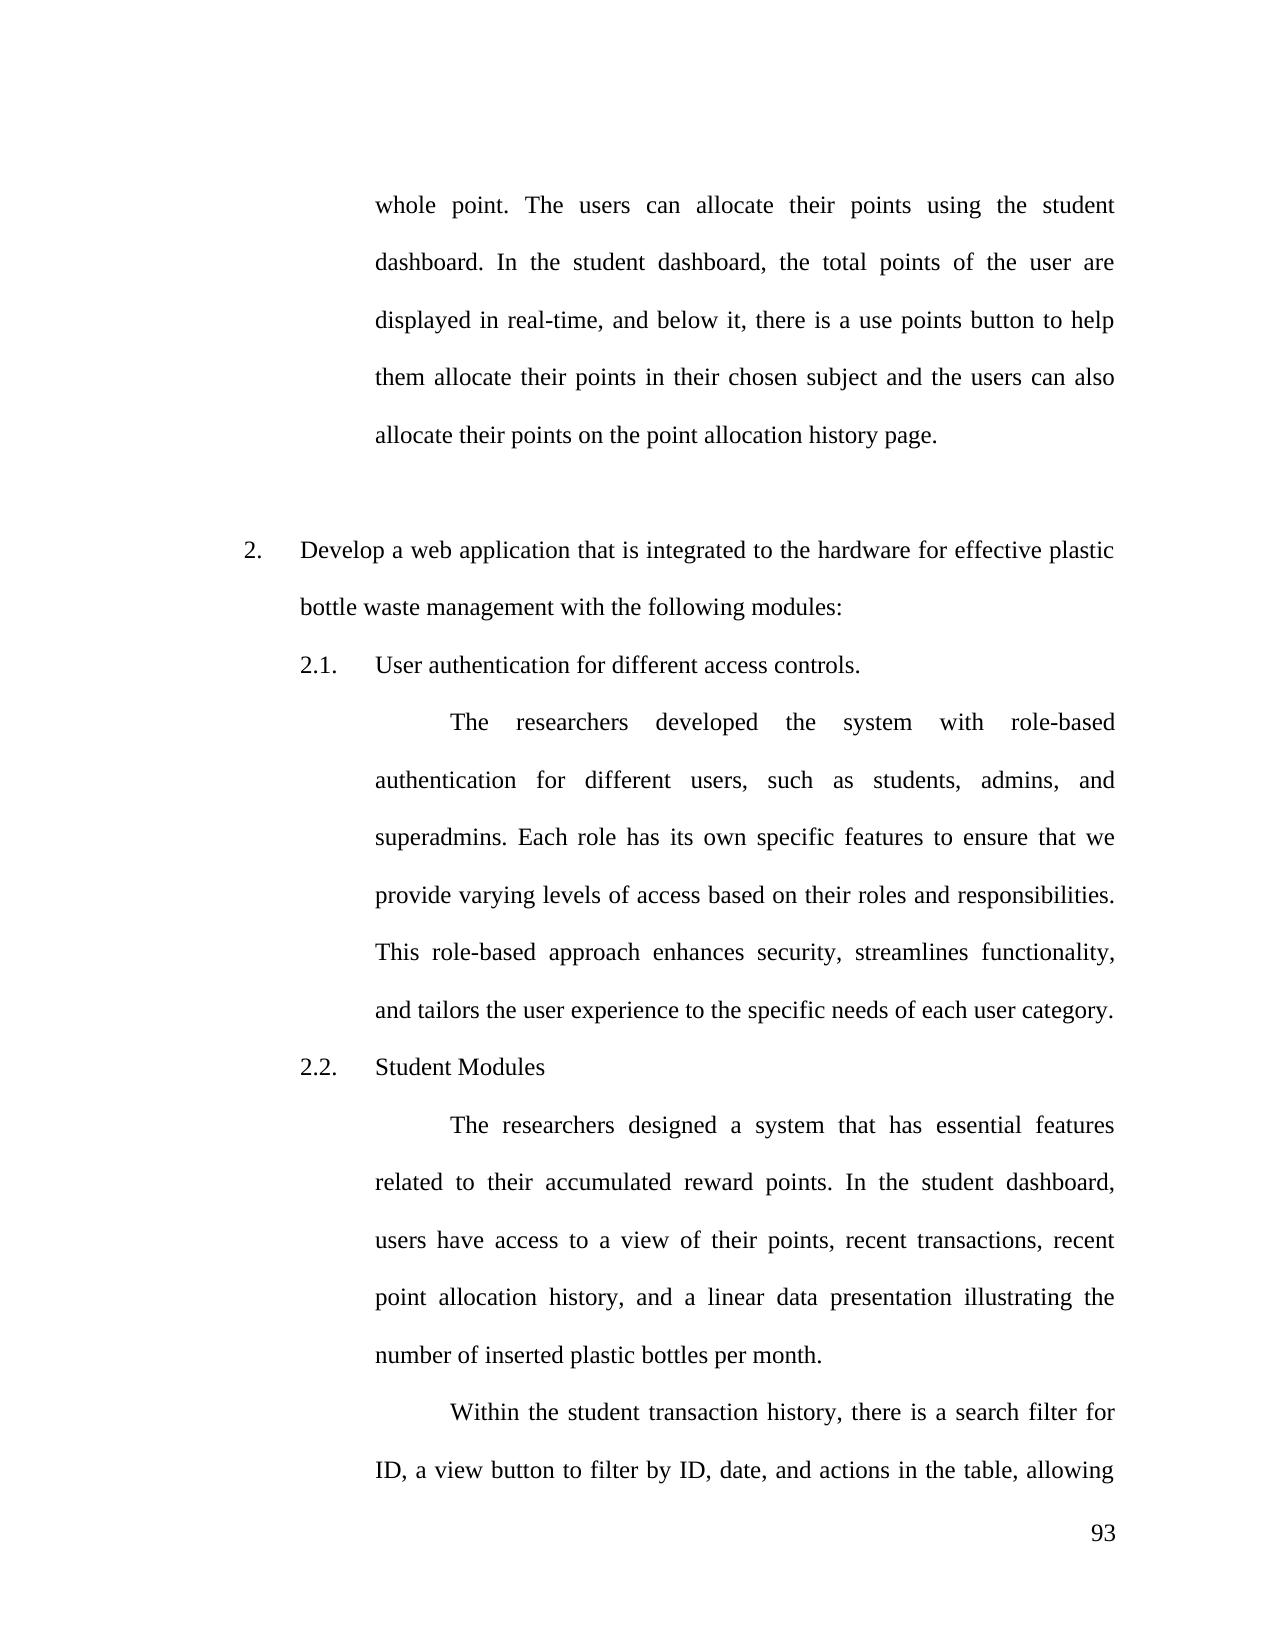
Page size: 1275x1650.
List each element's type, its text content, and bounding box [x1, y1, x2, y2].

list Student Modules [337, 1052, 1116, 1081]
text The researchers developed the system with role-based authentication for different users, such as students, admins, and superadmins. Each role has its own specific features to ensure that we provide varying levels of access based on their roles and responsibilities. This role-based approach enhances security, streamlines functionality, and tailors the user experience to the specific needs of each user category. [375, 707, 1116, 1024]
list Develop a web application that is integrated to the hardware for effective plastic bottle waste management with the following modules: [262, 535, 1116, 621]
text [375, 1397, 1116, 1484]
list User authentication for different access controls. [337, 650, 1116, 679]
text The researchers designed a system that has essential features related to their accumulated reward points. In the student dashboard, users have access to a view of their points, recent transactions, recent point allocation history, and a linear data presentation illustrating the number of inserted plastic bottles per month. [375, 1110, 1116, 1369]
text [375, 190, 1116, 449]
